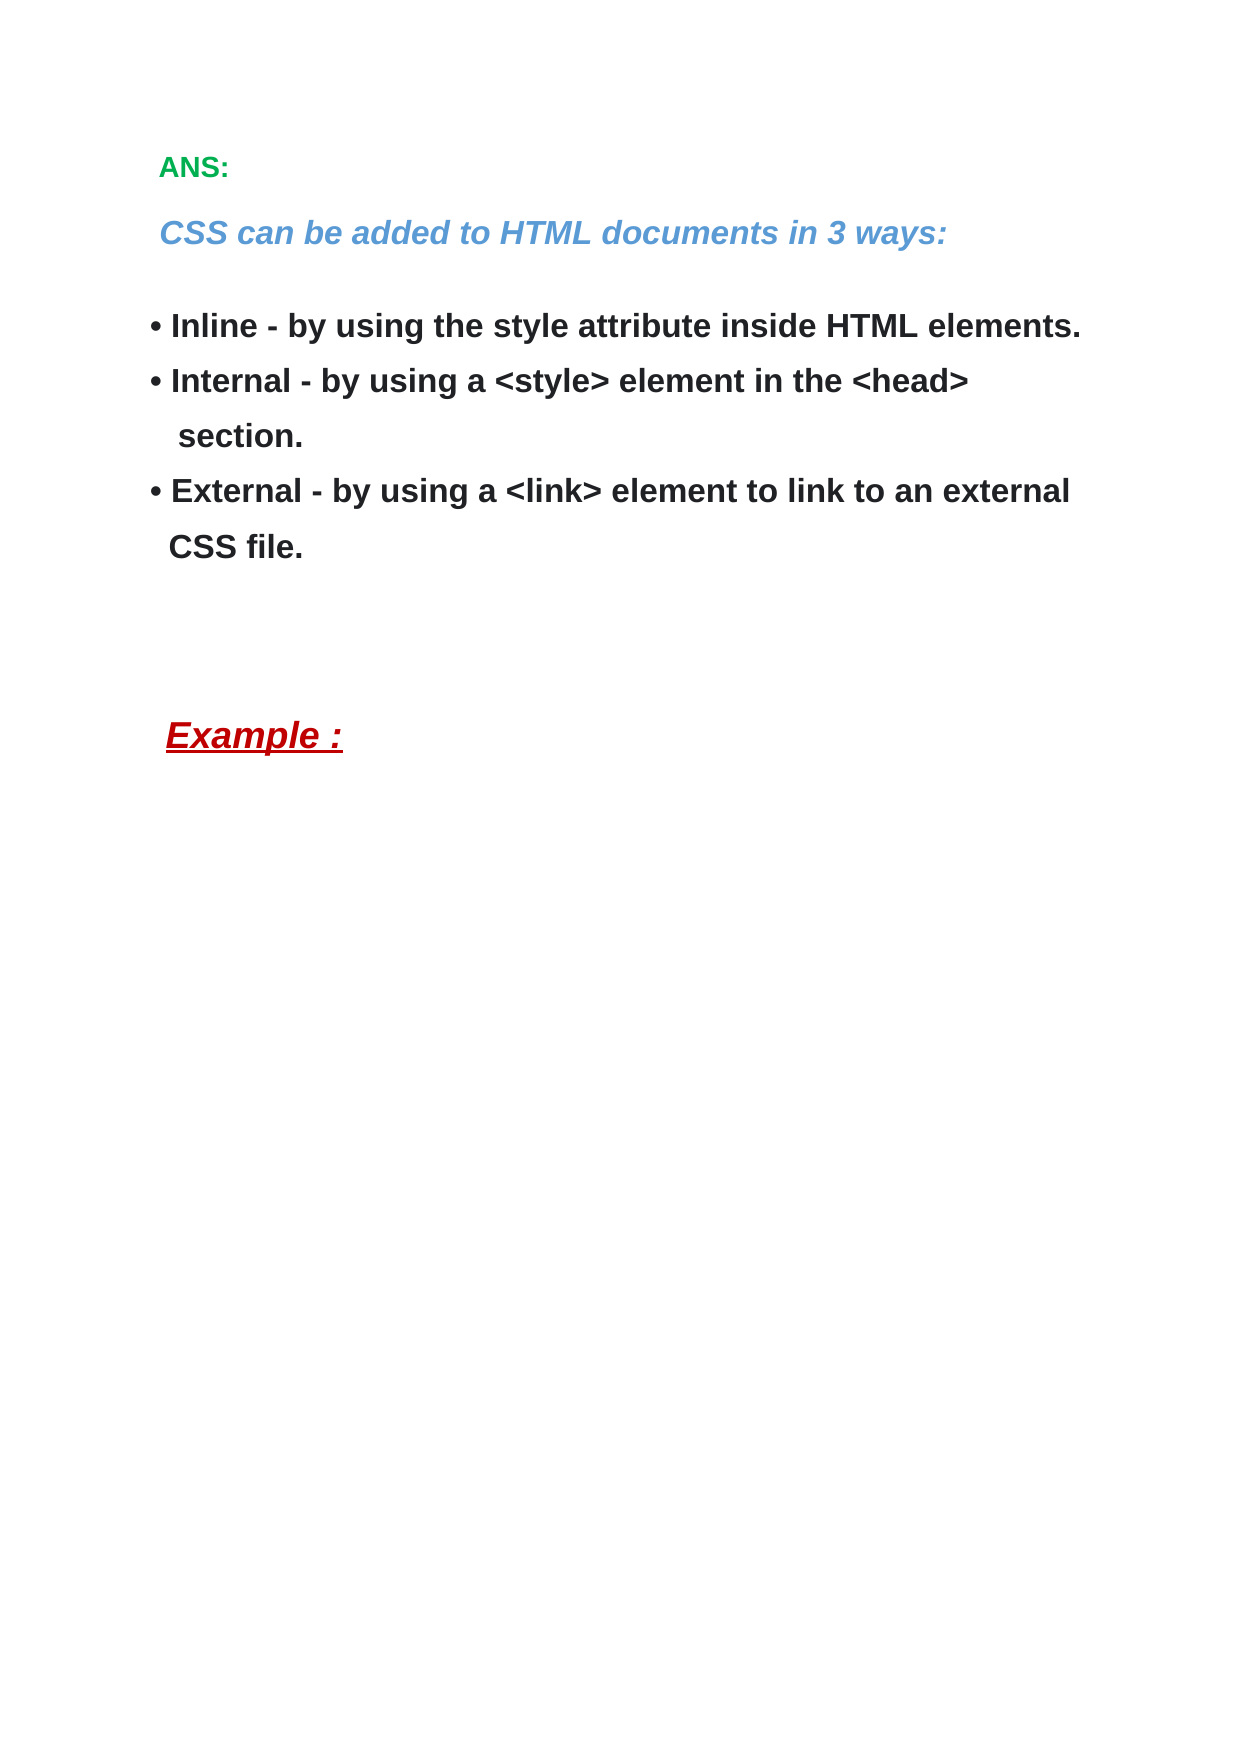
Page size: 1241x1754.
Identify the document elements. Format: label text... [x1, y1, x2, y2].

text section. [150, 416, 1090, 455]
text CSS file. [150, 527, 1090, 593]
subtitle Example : [158, 713, 1090, 756]
text • External - by using a <link> element to link to an external [150, 472, 1090, 510]
text CSS can be added to HTML documents in 3 ways: [150, 213, 1090, 251]
subtitle ANS: [158, 150, 1090, 183]
text • Inline - by using the style attribute inside HTML elements. [150, 268, 1090, 345]
text • Internal - by using a <style> element in the <head> [150, 361, 1090, 400]
